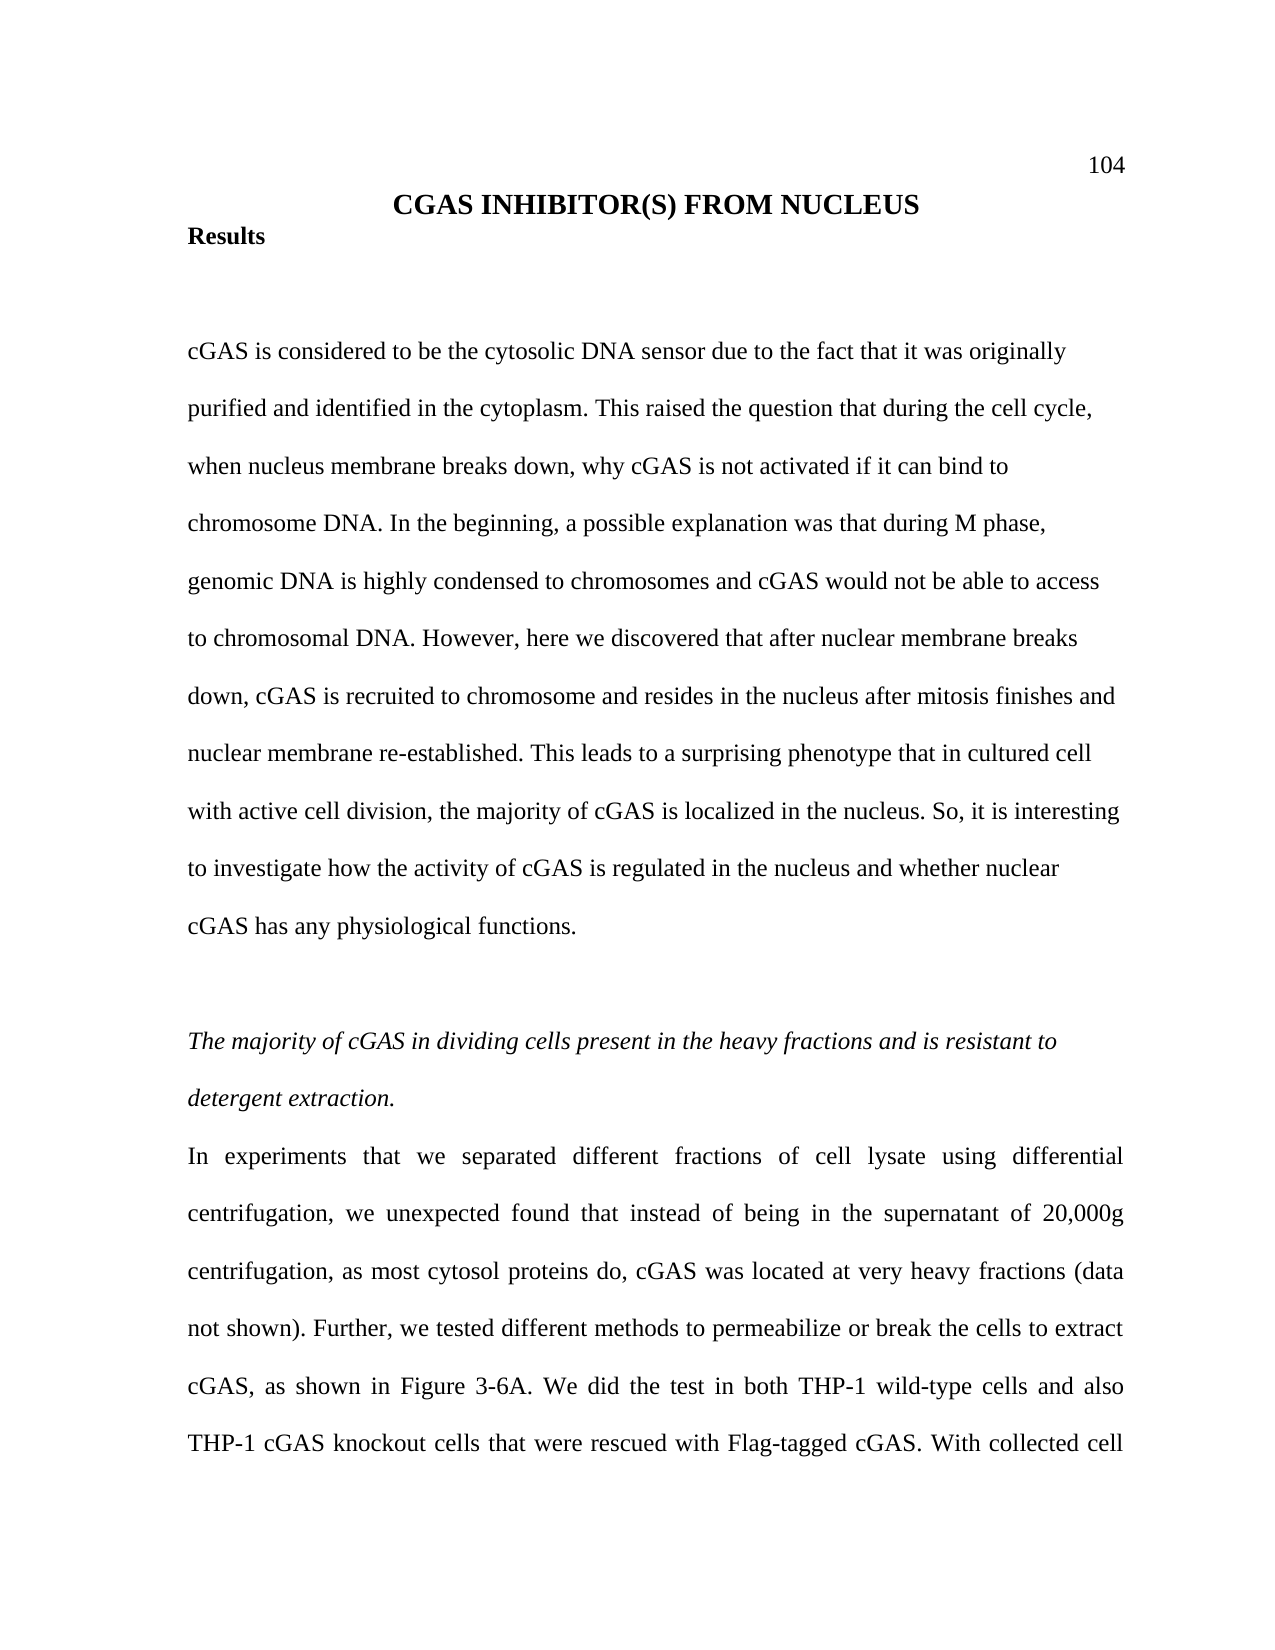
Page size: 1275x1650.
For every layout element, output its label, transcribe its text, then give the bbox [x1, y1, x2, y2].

text cGAS inhibitor(s) from nucleus [187, 187, 1125, 221]
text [187, 1141, 1125, 1457]
text Results [187, 221, 1125, 250]
text The majority of cGAS in dividing cells present in the heavy fractions and is resistant to detergent extraction. [187, 1026, 1125, 1112]
text cGAS is considered to be the cytosolic DNA sensor due to the fact that it was originally purified and identified in the cytoplasm. This raised the question that during the cell cycle, when nucleus membrane breaks down, why cGAS is not activated if it can bind to chromosome DNA. In the beginning, a possible explanation was that during M phase, genomic DNA is highly condensed to chromosomes and cGAS would not be able to access to chromosomal DNA. However, here we discovered that after nuclear membrane breaks down, cGAS is recruited to chromosome and resides in the nucleus after mitosis finishes and nuclear membrane re-established. This leads to a surprising phenotype that in cultured cell with active cell division, the majority of cGAS is localized in the nucleus. So, it is interesting to investigate how the activity of cGAS is regulated in the nucleus and whether nuclear cGAS has any physiological functions. [187, 336, 1125, 940]
